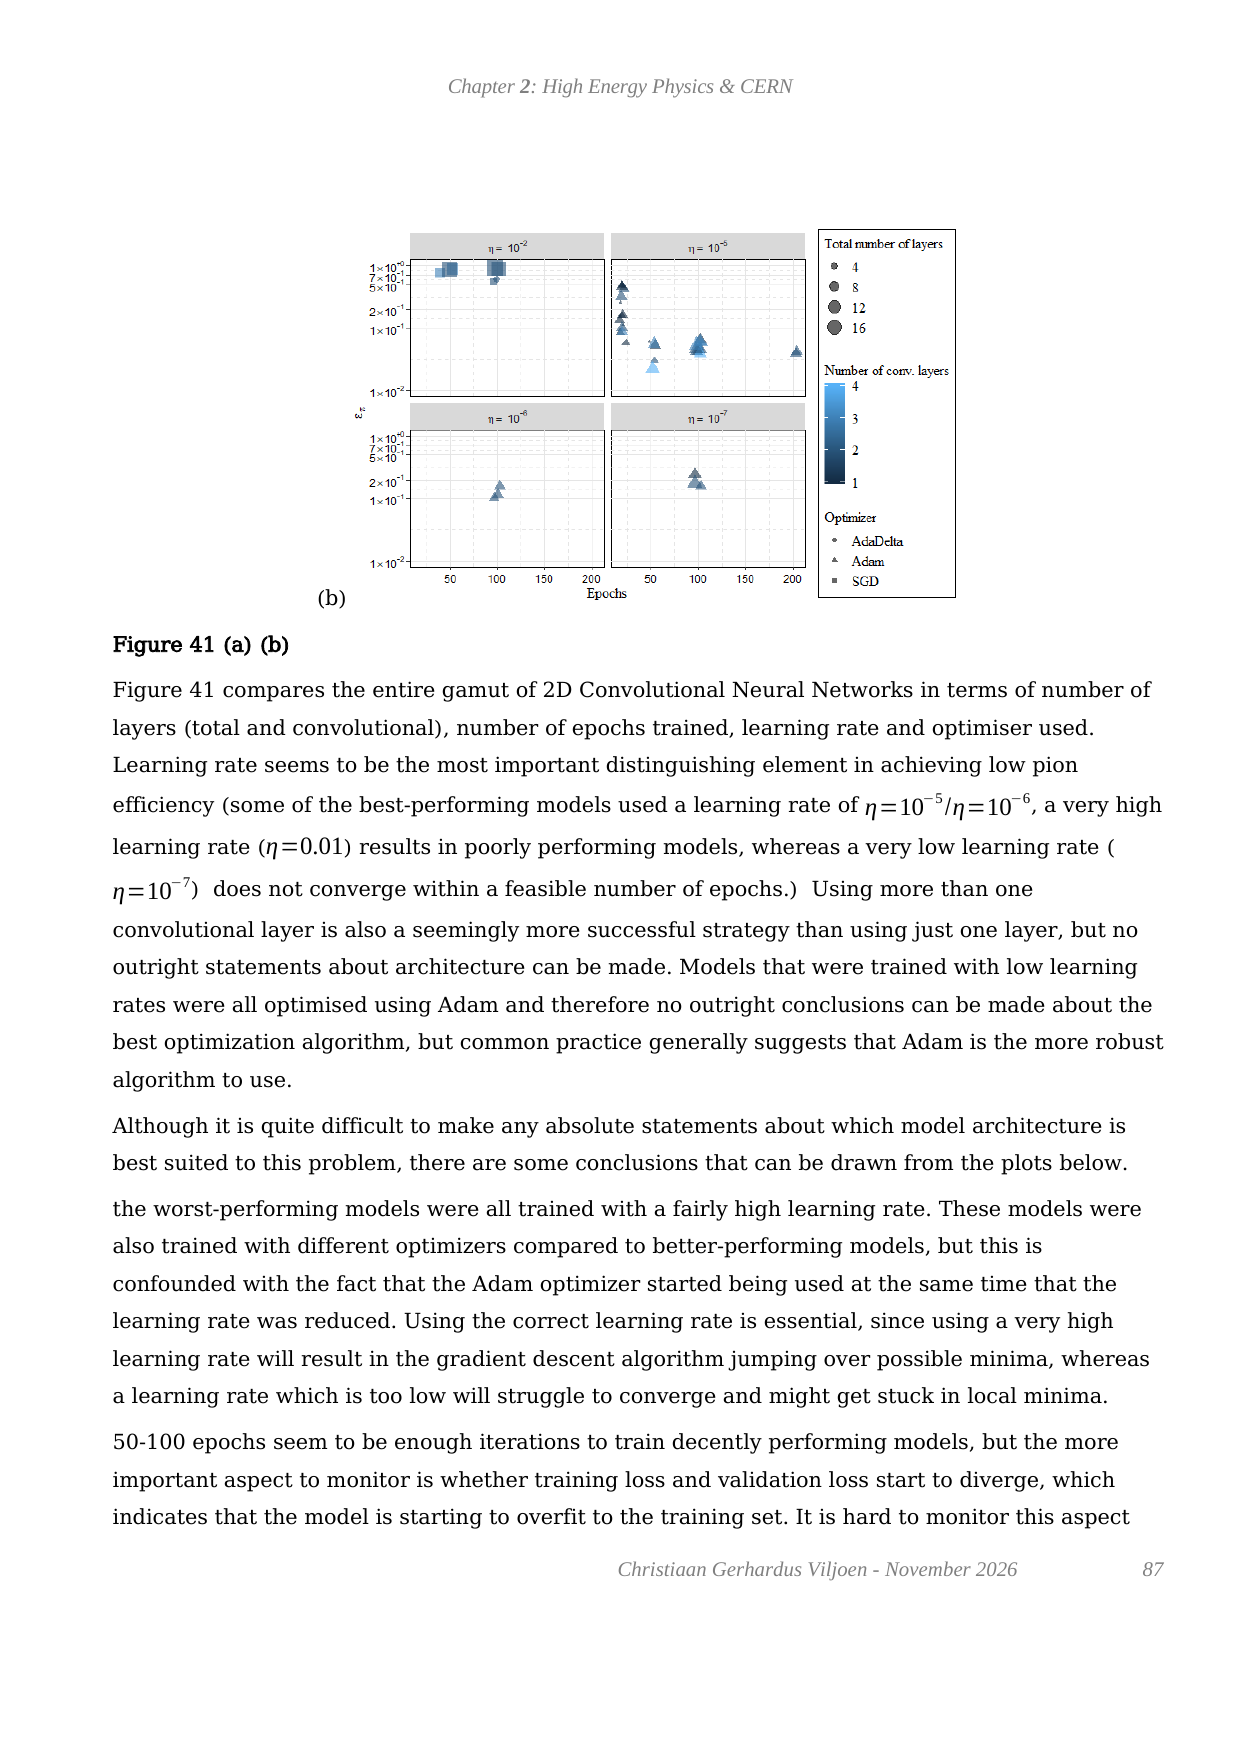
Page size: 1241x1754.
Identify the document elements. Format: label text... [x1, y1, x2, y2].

text Figure 41 (a) (b) [112, 631, 1165, 656]
text Although it is quite difficult to make any absolute statements about which model architecture is best suited to this problem, there are some conclusions that can be drawn from the plots below. [112, 1112, 1165, 1175]
text the worst-performing models were all trained with a fairly high learning rate. These models were also trained with different optimizers compared to better-performing models, but this is confounded with the fact that the Adam optimizer started being used at the same time that the learning rate was reduced. Using the correct learning rate is essential, since using a very high learning rate will result in the gradient descent algorithm jumping over possible minima, whereas a learning rate which is too low will struggle to converge and might get stuck in local minima. [112, 1196, 1165, 1408]
text Figure 41 compares the entire gamut of 2D Convolutional Neural Networks in terms of number of layers (total and convolutional), number of epochs trained, learning rate and optimiser used. Learning rate seems to be the most important distinguishing element in achieving low pion efficiency (some of the best-performing models used a learning rate of /, a very high learning rate () results in poorly performing models, whereas a very low learning rate () does not converge within a feasible number of epochs.) Using more than one convolutional layer is also a seemingly more successful strategy than using just one layer, but no outright statements about architecture can be made. Models that were trained with low learning rates were all optimised using Adam and therefore no outright conclusions can be made about the best optimization algorithm, but common practice generally suggests that Adam is the more robust algorithm to use. [112, 677, 1165, 1092]
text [112, 1429, 1165, 1529]
picture [347, 226, 962, 606]
